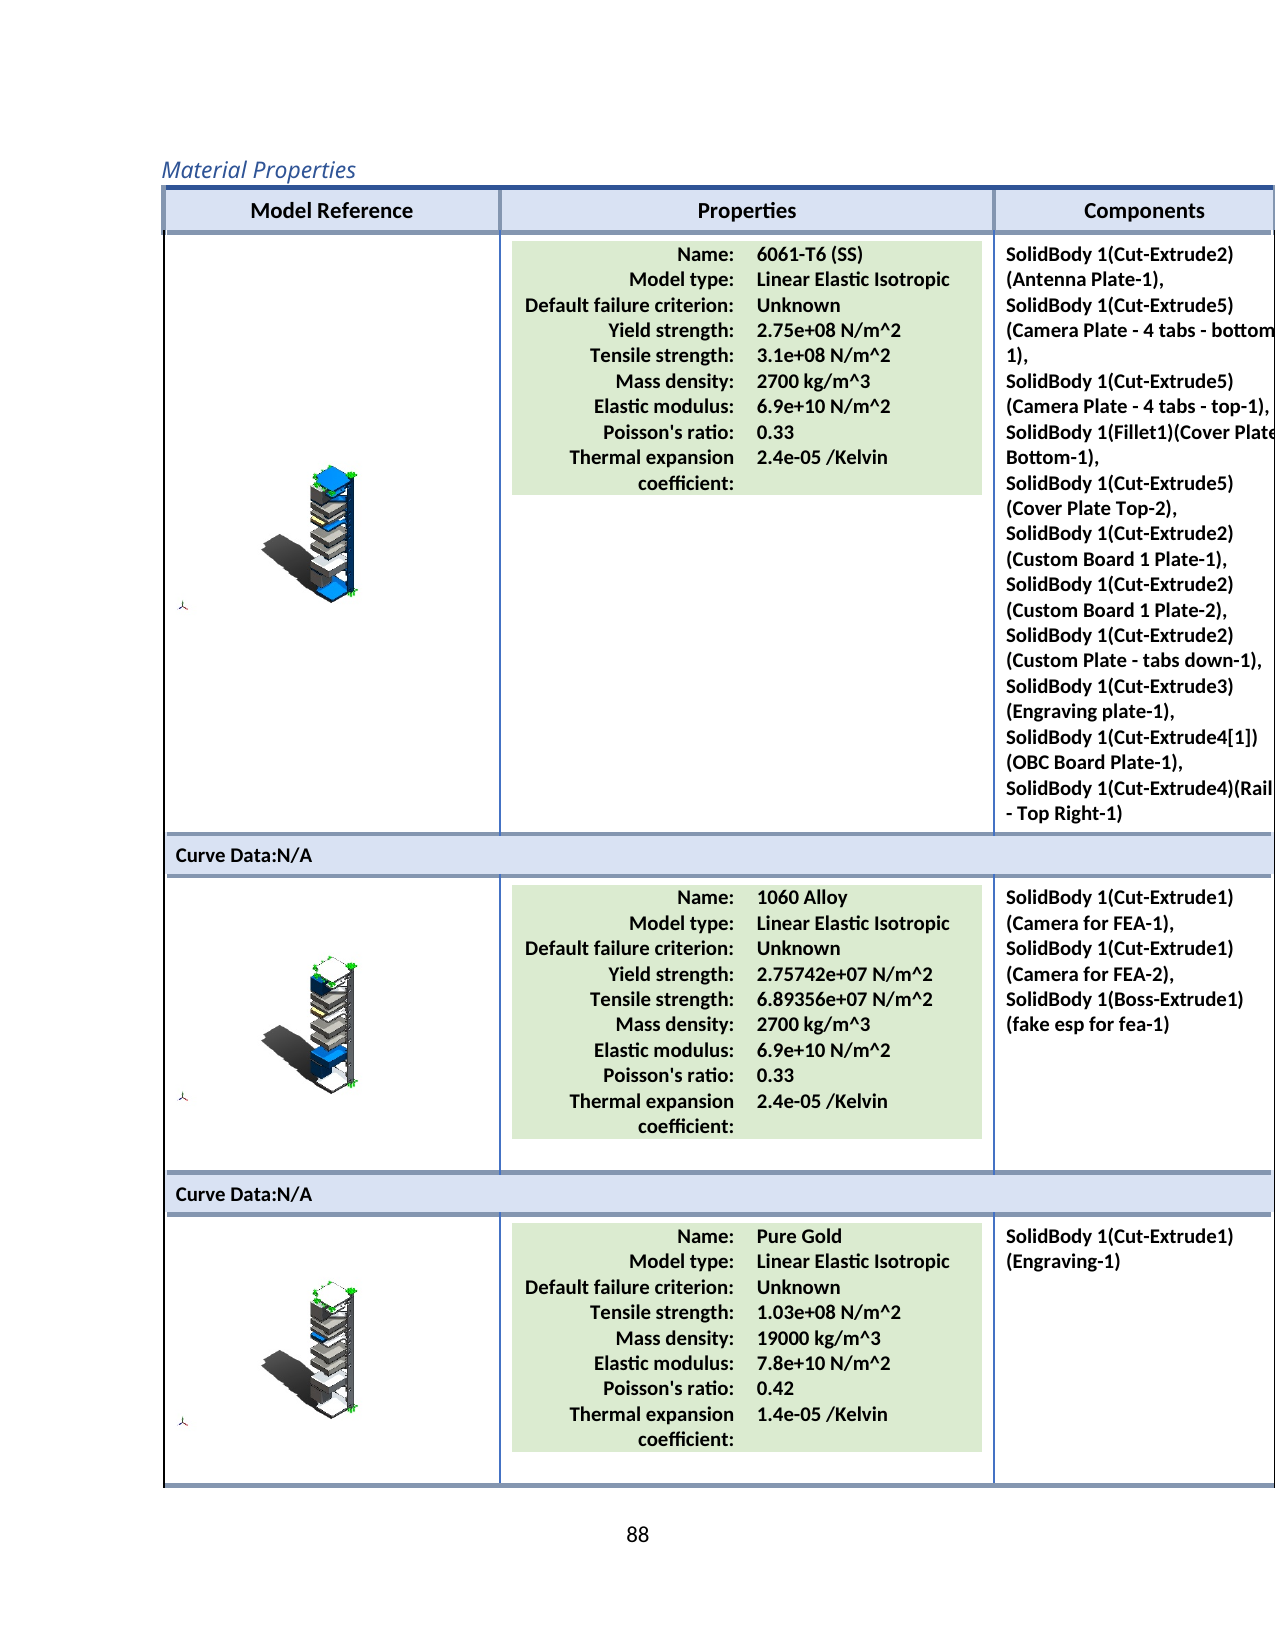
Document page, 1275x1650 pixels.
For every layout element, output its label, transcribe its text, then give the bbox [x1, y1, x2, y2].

picture [175, 941, 488, 1108]
picture [175, 1267, 488, 1433]
picture [175, 450, 488, 617]
table_header Material Properties [150, 150, 1275, 1488]
